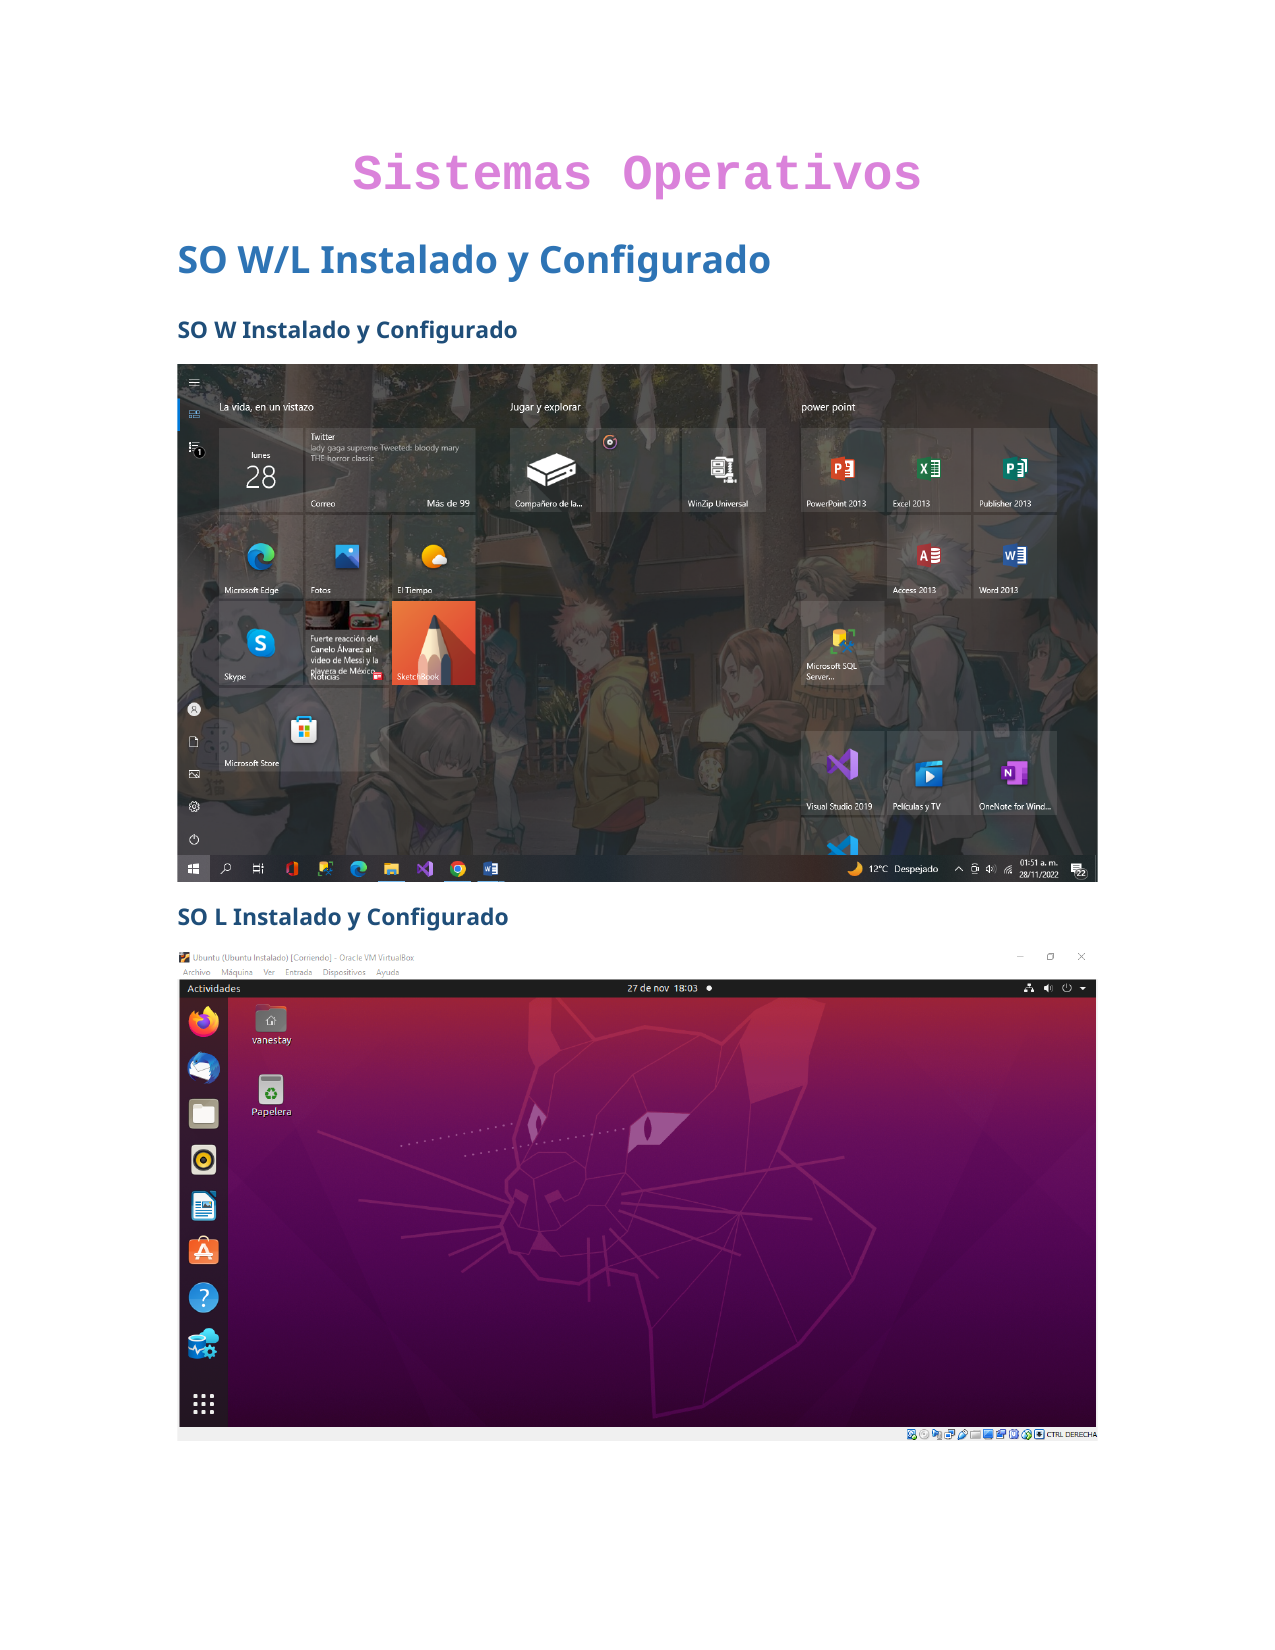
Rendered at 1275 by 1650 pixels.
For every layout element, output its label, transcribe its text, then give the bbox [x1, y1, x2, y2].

picture [177, 364, 1098, 882]
text SO W Instalado y Configurado [177, 314, 1098, 345]
subtitle Sistemas Operativos [177, 148, 1098, 204]
picture [177, 951, 1098, 1441]
subtitle SO W/L Instalado y Configurado [177, 233, 1098, 284]
text SO L Instalado y Configurado [177, 901, 1098, 932]
